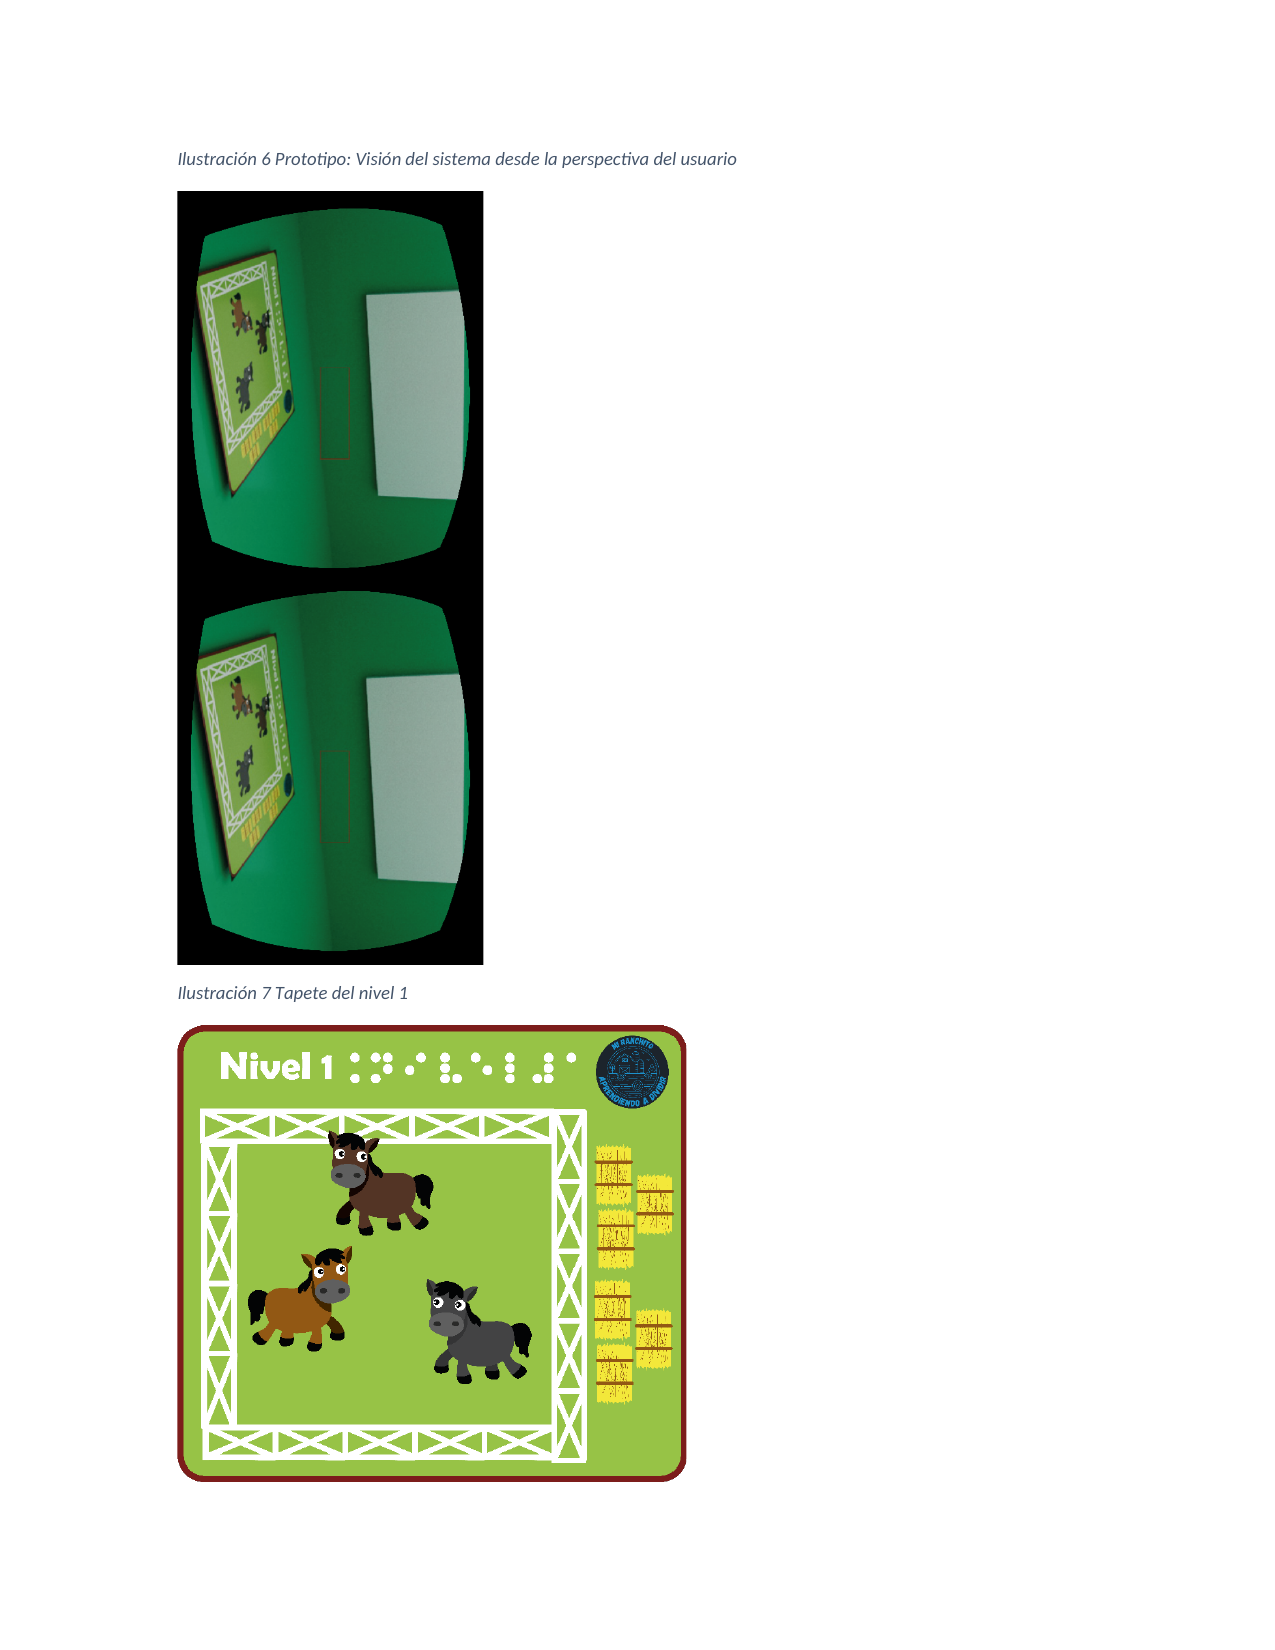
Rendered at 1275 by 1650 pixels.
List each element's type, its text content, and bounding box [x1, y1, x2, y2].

picture [177, 1025, 687, 1482]
picture [177, 191, 484, 965]
text Ilustración 7 Tapete del nivel 1 [177, 981, 1098, 1004]
text Ilustración 6 Prototipo: Visión del sistema desde la perspectiva del usuario [177, 148, 1098, 171]
